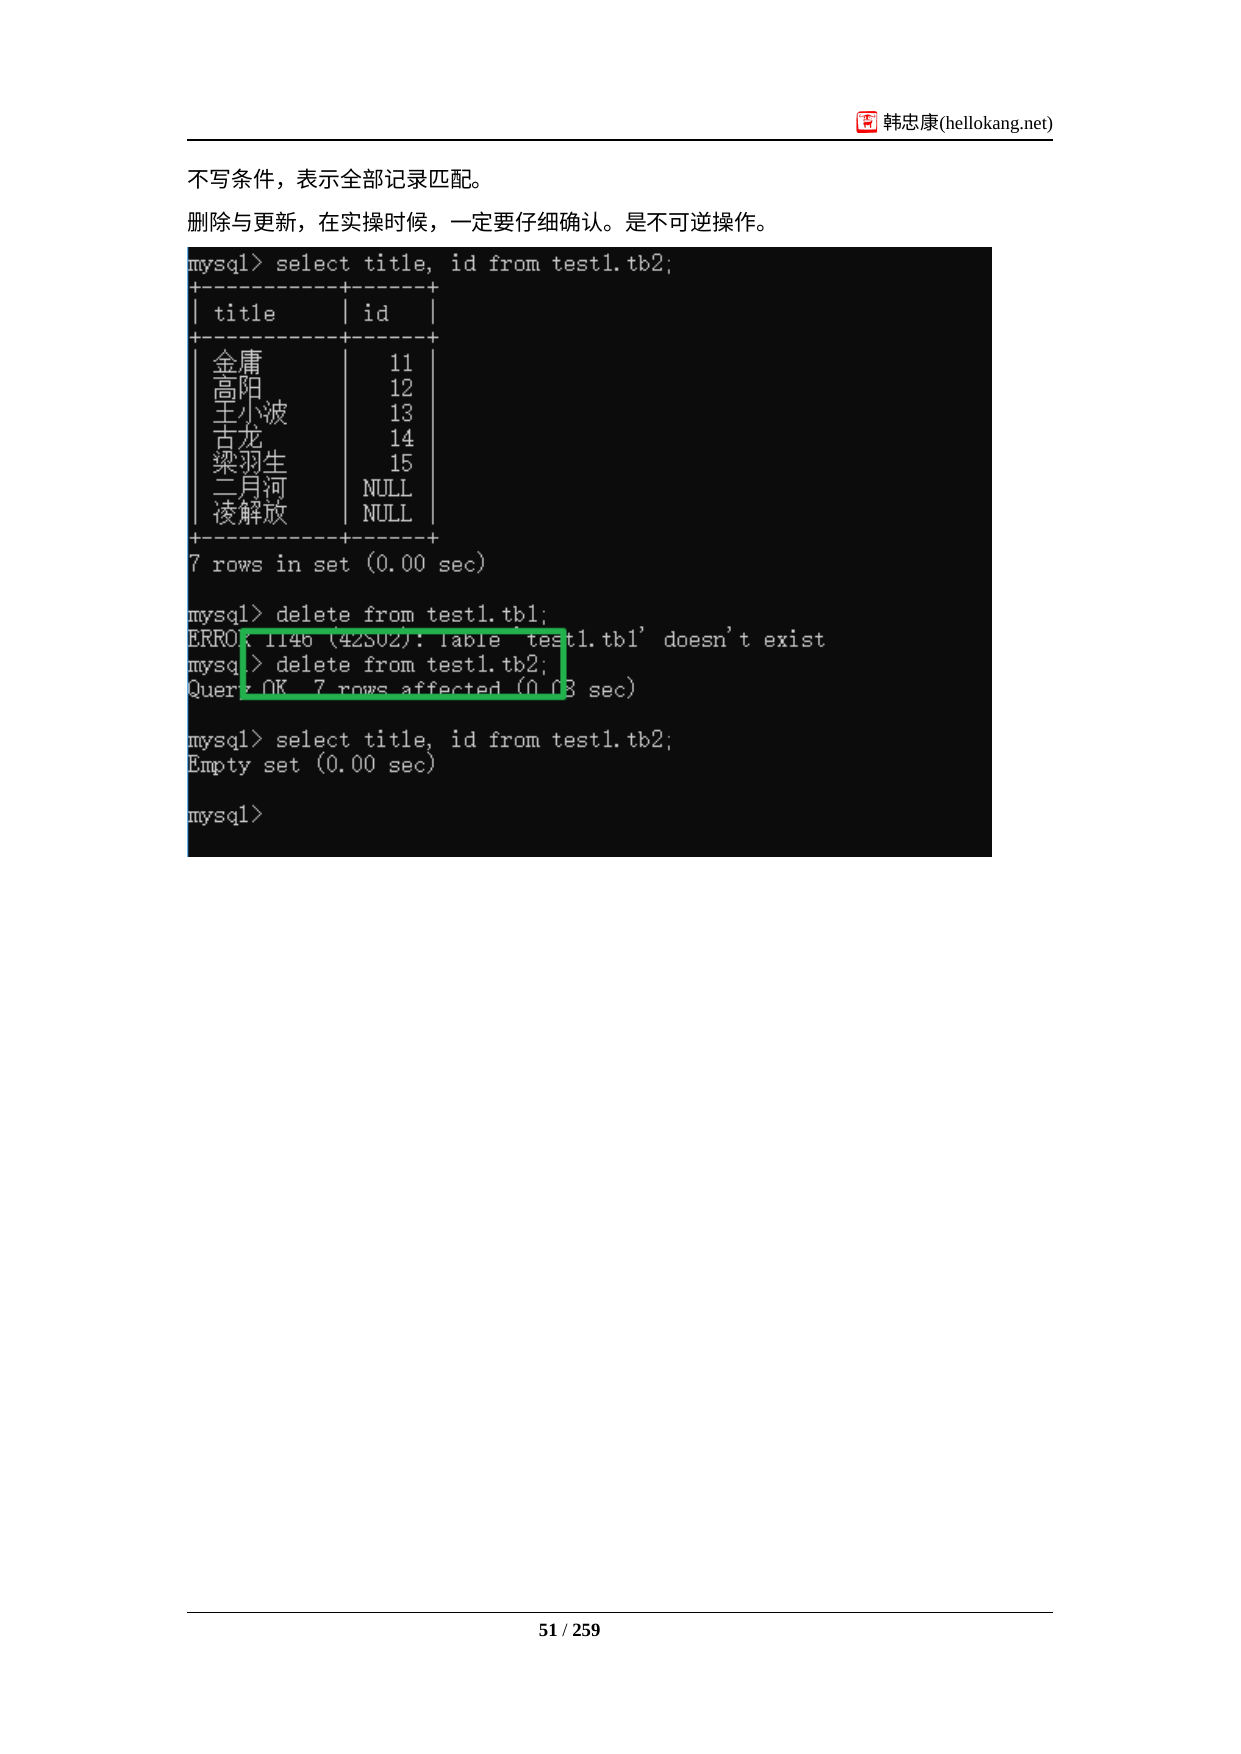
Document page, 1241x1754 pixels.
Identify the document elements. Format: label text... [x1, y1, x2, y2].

text 删除与更新，在实操时候，一定要仔细确认。是不可逆操作。 [187, 204, 1053, 237]
picture [856, 111, 878, 133]
picture [187, 247, 992, 857]
text 不写条件，表示全部记录匹配。 [187, 161, 1053, 194]
